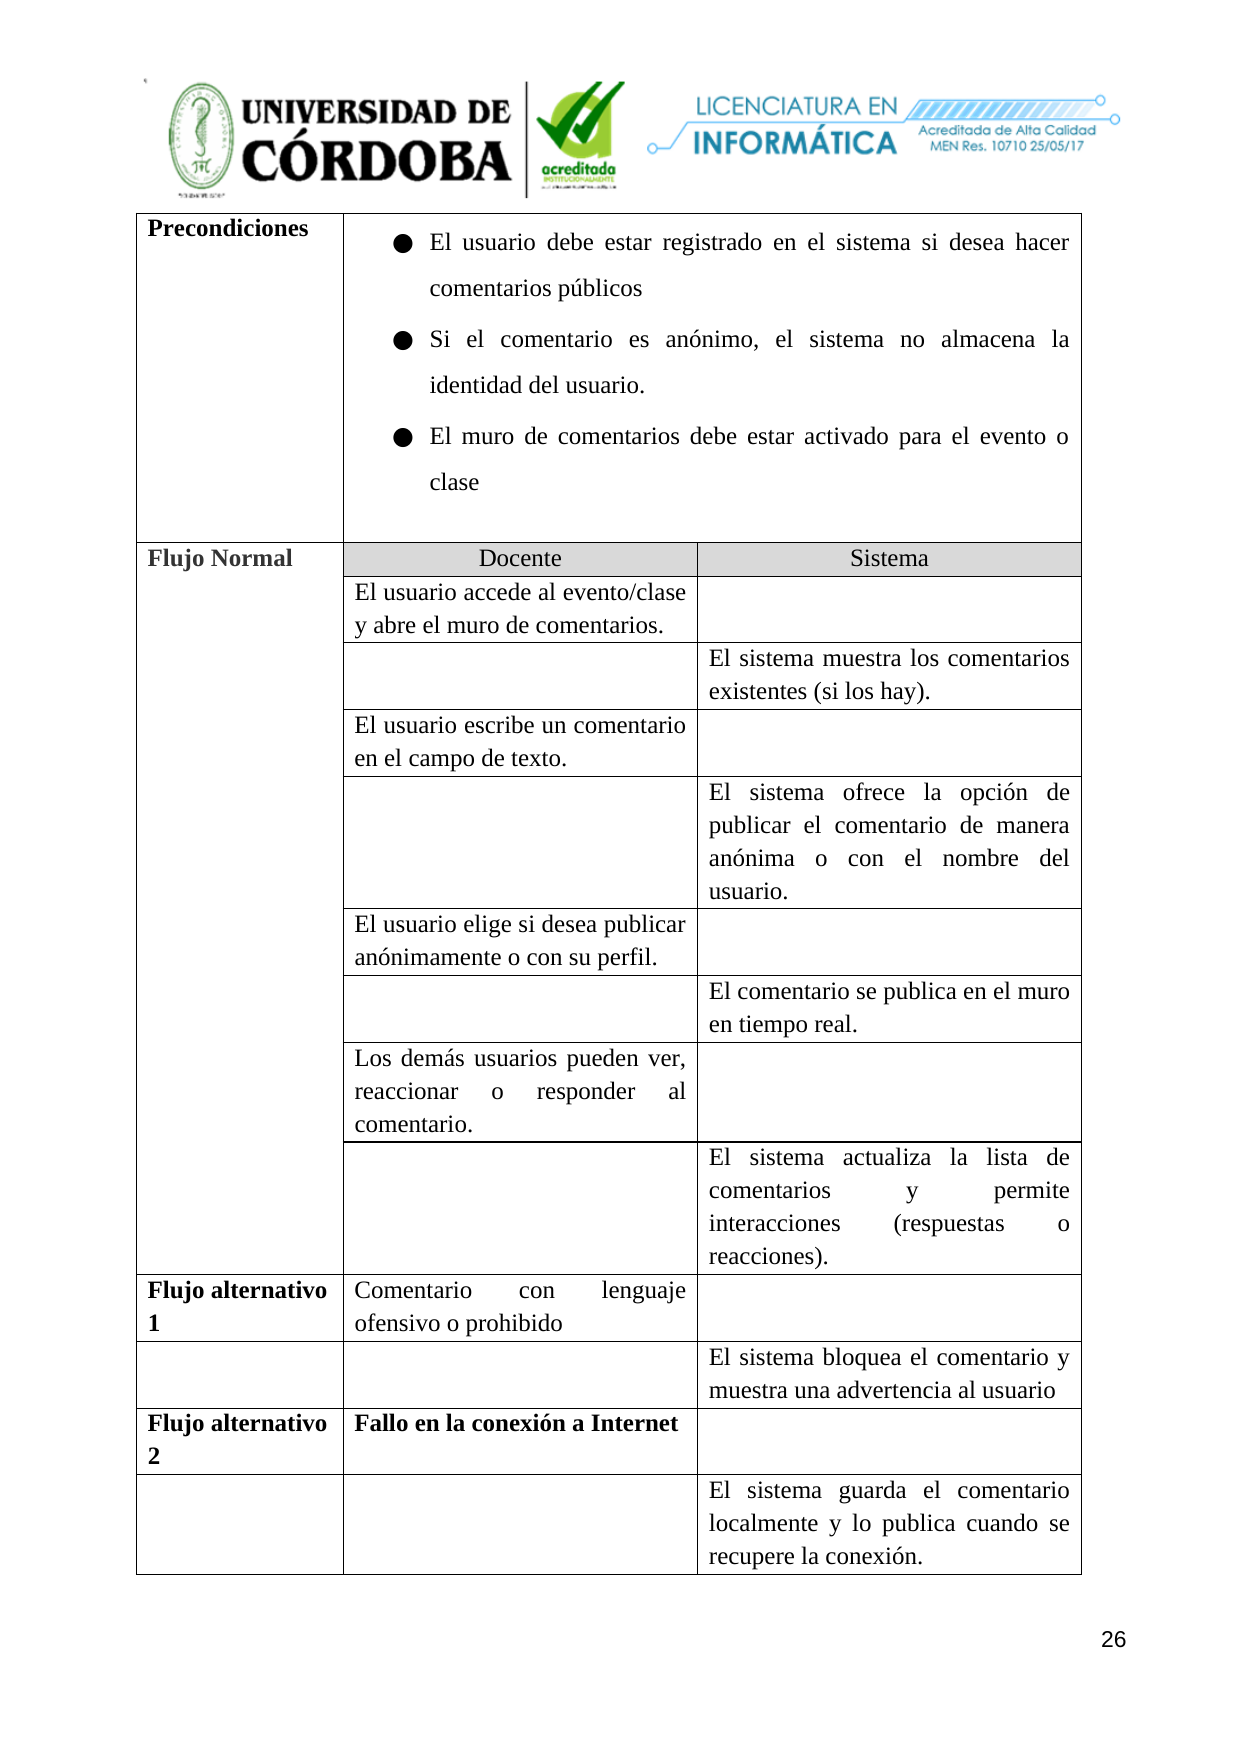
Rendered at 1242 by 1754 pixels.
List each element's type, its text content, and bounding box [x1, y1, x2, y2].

table_cell Flujo Normal [137, 543, 343, 1274]
table_cell [344, 643, 697, 709]
table_cell El usuario escribe un comentario en el campo de texto. [344, 710, 697, 776]
table_cell Los demás usuarios pueden ver, reaccionar o responder al comentario. [344, 1043, 697, 1141]
table_cell El usuario debe estar registrado en el sistema si desea hacer comentarios públicos Si el comentario es anónimo, el sistema no almacena la identidad del usuario. El muro de comentarios debe estar activado para el evento o clase [344, 214, 1081, 542]
table_cell El sistema actualiza la lista de comentarios y permite interacciones (respuestas o reacciones). [698, 1143, 1081, 1274]
table_cell Precondiciones [137, 214, 343, 542]
table_cell Sistema [698, 543, 1081, 576]
table_cell El sistema ofrece la opción de publicar el comentario de manera anónima o con el nombre del usuario. [698, 777, 1081, 908]
table_cell [137, 1475, 343, 1574]
table_cell Fallo en la conexión a Internet [344, 1409, 697, 1474]
table_cell [344, 1475, 697, 1574]
table_cell [698, 1043, 1081, 1141]
table_cell El sistema guarda el comentario localmente y lo publica cuando se recupere la conexión. [698, 1475, 1081, 1574]
table_cell [344, 1342, 697, 1407]
table_cell [698, 710, 1081, 776]
table_cell Comentario con lenguaje ofensivo o prohibido [344, 1275, 697, 1341]
table_cell [698, 909, 1081, 975]
table_cell [137, 1342, 343, 1407]
table_cell El comentario se publica en el muro en tiempo real. [698, 976, 1081, 1042]
table_cell Flujo alternativo 2 [137, 1409, 343, 1474]
table_cell Docente [344, 543, 697, 576]
table_cell [344, 1143, 697, 1274]
table_cell El usuario elige si desea publicar anónimamente o con su perfil. [344, 909, 697, 975]
table_cell El sistema muestra los comentarios existentes (si los hay). [698, 643, 1081, 709]
picture [136, 52, 1127, 213]
table_cell [698, 1275, 1081, 1341]
table_cell [698, 1409, 1081, 1474]
table_cell [344, 976, 697, 1042]
table_cell [698, 577, 1081, 642]
table_cell Flujo alternativo 1 [137, 1275, 343, 1341]
table_cell El usuario accede al evento/clase y abre el muro de comentarios. [344, 577, 697, 642]
table_cell [344, 777, 697, 908]
table_cell El sistema bloquea el comentario y muestra una advertencia al usuario [698, 1342, 1081, 1407]
